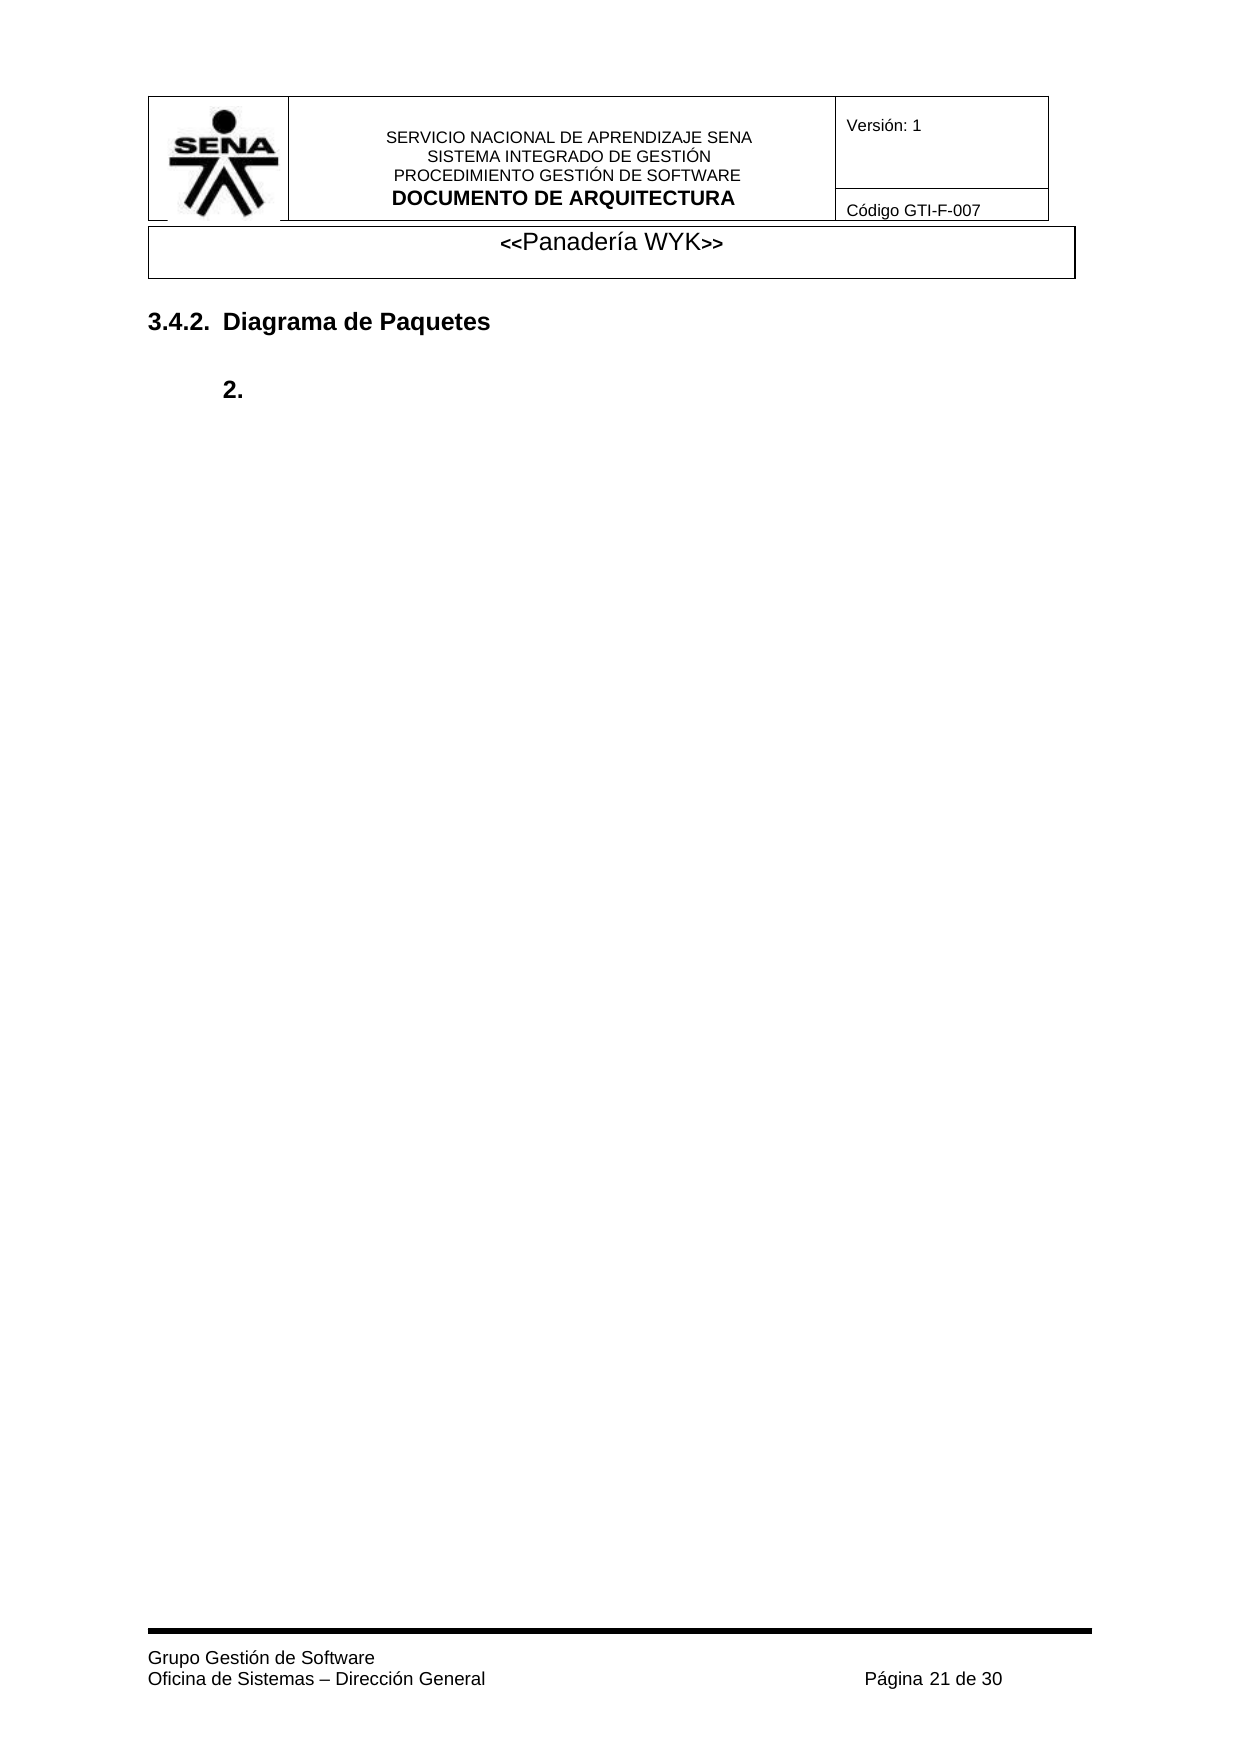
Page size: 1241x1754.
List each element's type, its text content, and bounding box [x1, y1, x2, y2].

picture [167, 106, 281, 221]
subtitle Diagrama de Paquetes [148, 307, 1092, 336]
